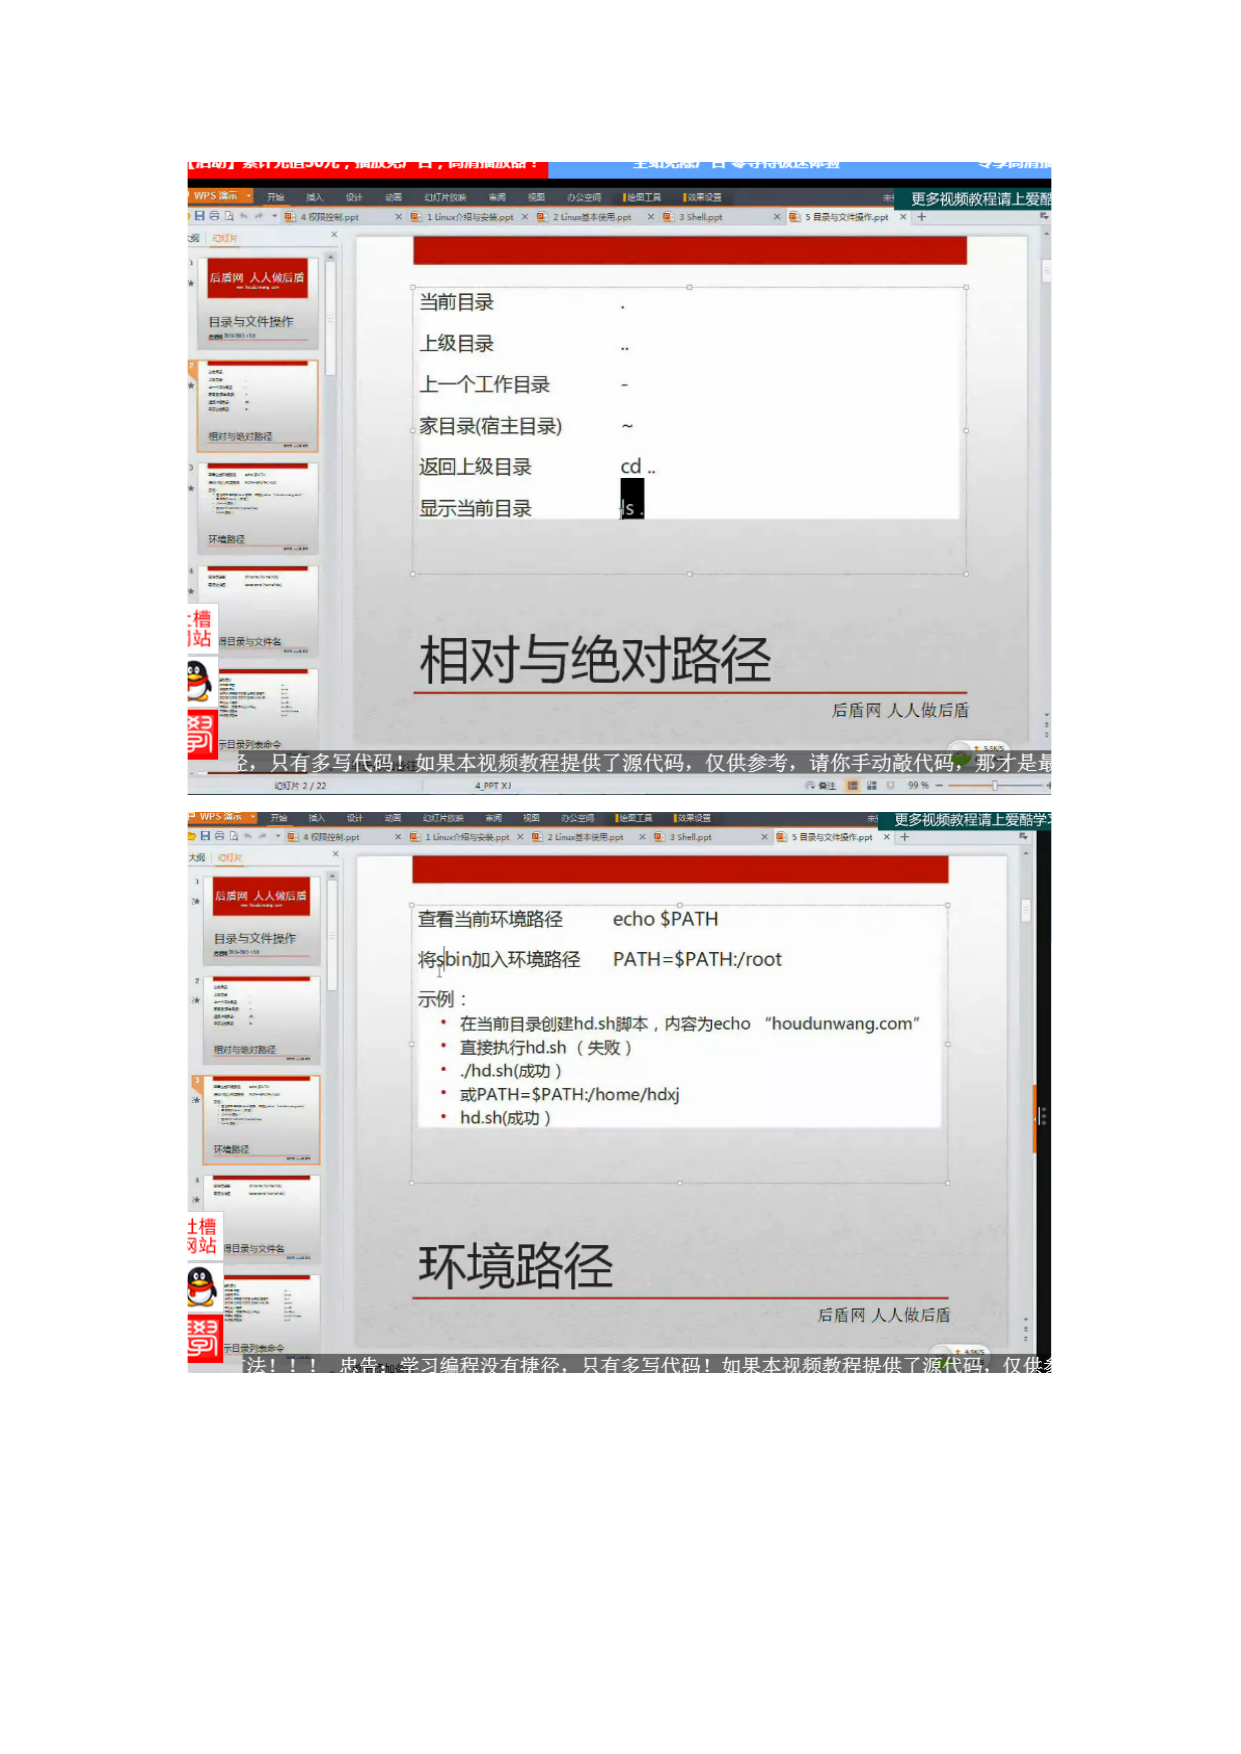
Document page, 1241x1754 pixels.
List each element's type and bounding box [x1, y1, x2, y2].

picture [187, 812, 1052, 1373]
picture [187, 162, 1052, 795]
